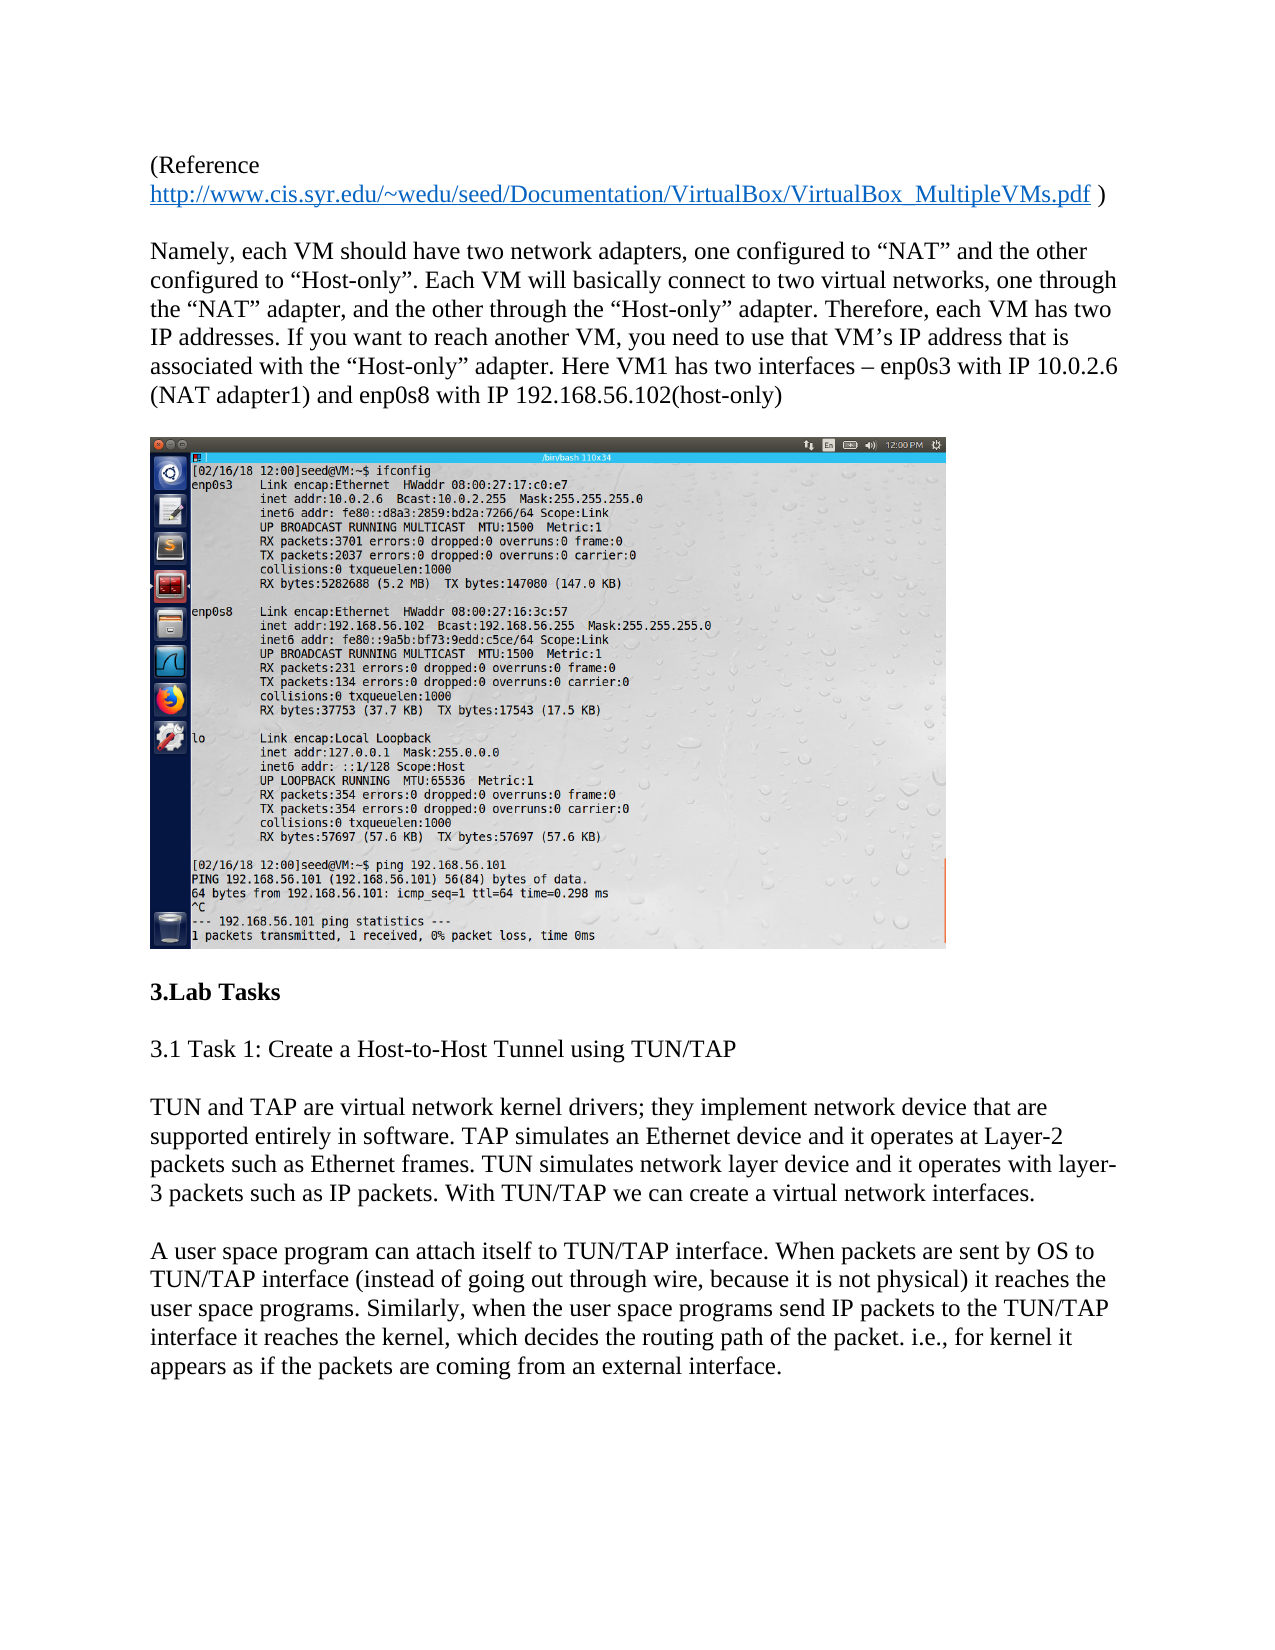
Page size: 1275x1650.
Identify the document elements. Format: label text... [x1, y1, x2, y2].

text 3.Lab Tasks [150, 977, 1125, 1006]
picture [150, 437, 946, 949]
text Namely, each VM should have two network adapters, one configured to “NAT” and the other configured to “Host-only”. Each VM will basically connect to two virtual networks, one through the “NAT” adapter, and the other through the “Host-only” adapter. Therefore, each VM has two IP addresses. If you want to reach another VM, you need to use that VM’s IP address that is associated with the “Host-only” adapter. Here VM1 has two interfaces – enp0s3 with IP 10.0.2.6 (NAT adapter1) and enp0s8 with IP 192.168.56.102(host-only) [150, 236, 1125, 409]
text (Reference http://www.cis.syr.edu/~wedu/seed/Documentation/VirtualBox/VirtualBox_MultipleVMs.pdf ) [150, 150, 1125, 207]
text A user space program can attach itself to TUN/TAP interface. When packets are sent by OS to TUN/TAP interface (instead of going out through wire, because it is not physical) it reaches the user space programs. Similarly, when the user space programs send IP packets to the TUN/TAP interface it reaches the kernel, which decides the routing path of the packet. i.e., for kernel it appears as if the packets are coming from an external interface. [150, 1236, 1125, 1379]
text 3.1 Task 1: Create a Host-to-Host Tunnel using TUN/TAP [150, 1034, 1125, 1063]
text TUN and TAP are virtual network kernel drivers; they implement network device that are supported entirely in software. TAP simulates an Ethernet device and it operates at Layer-2 packets such as Ethernet frames. TUN simulates network layer device and it operates with layer-3 packets such as IP packets. With TUN/TAP we can create a virtual network interfaces. [150, 1092, 1125, 1207]
